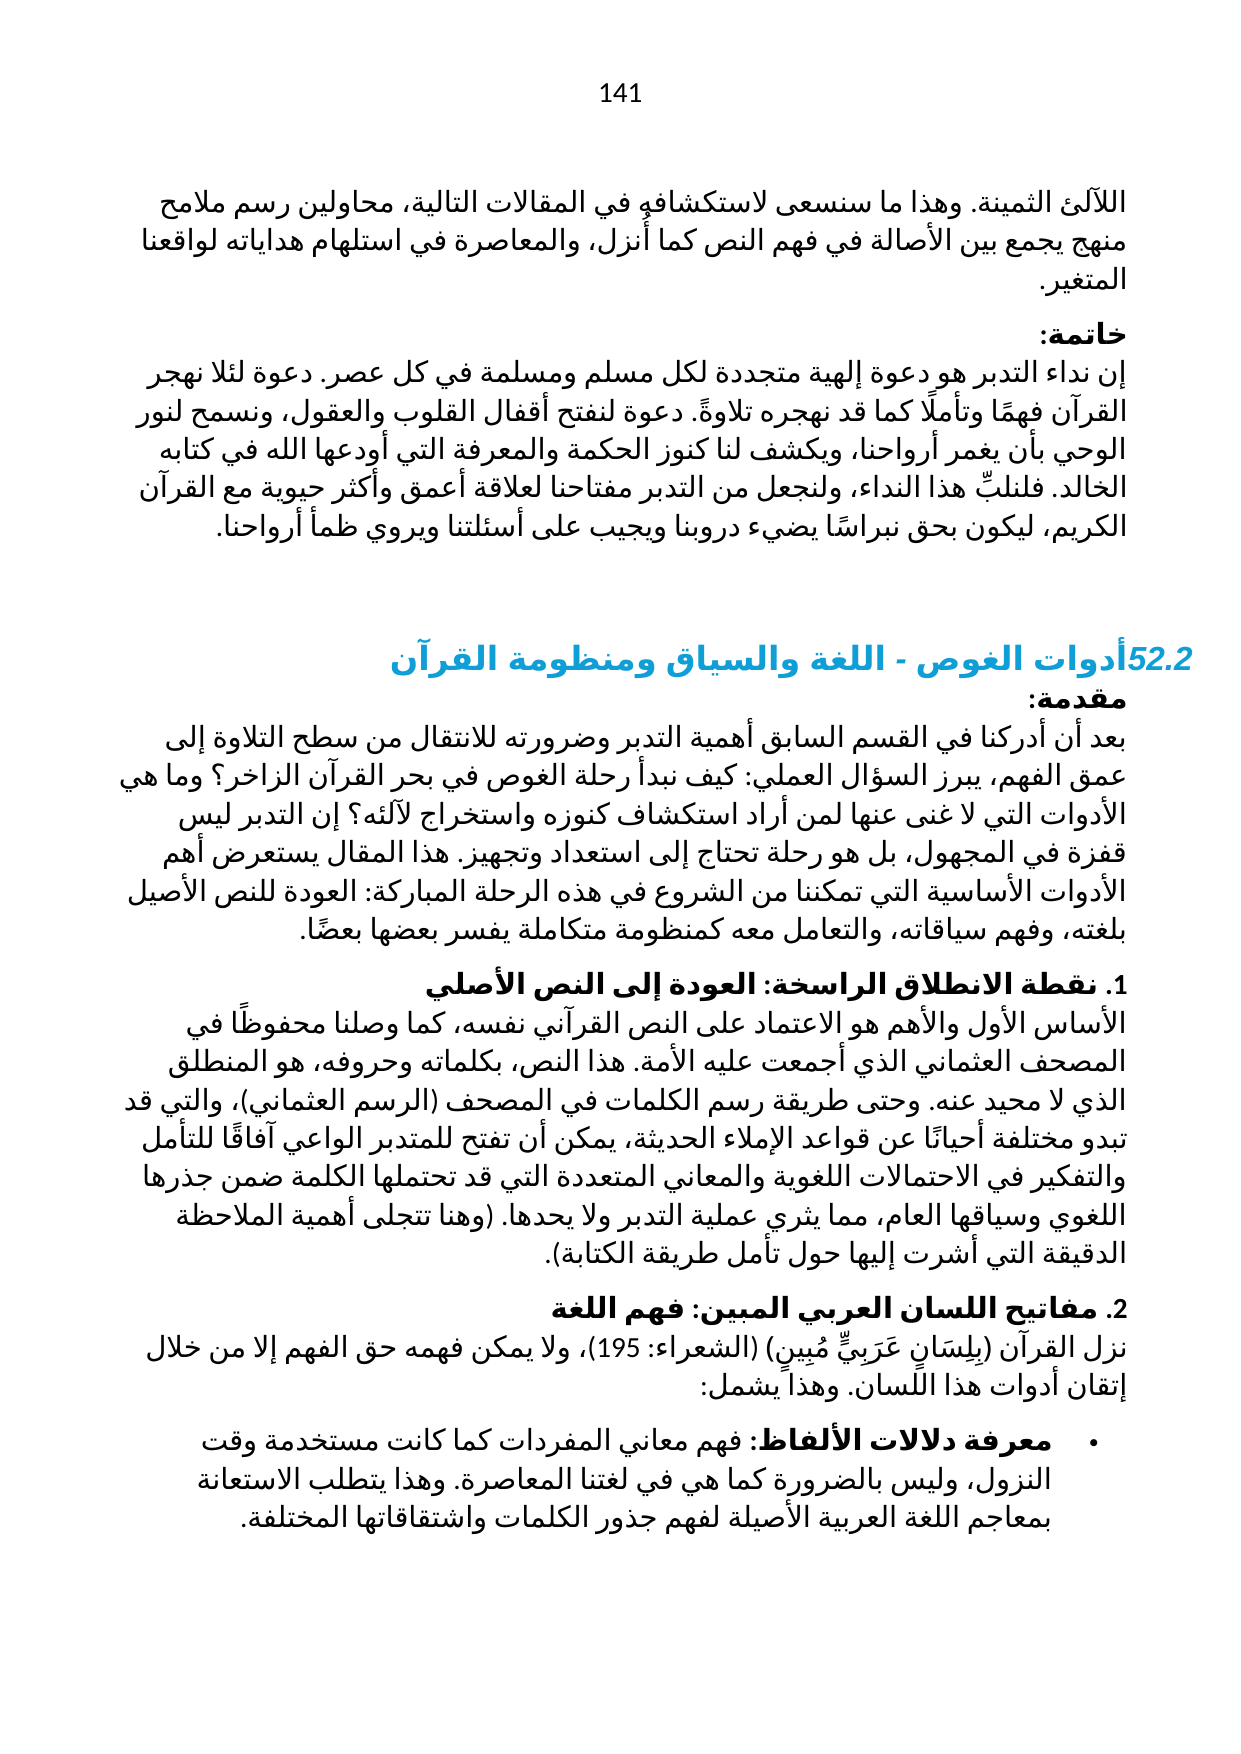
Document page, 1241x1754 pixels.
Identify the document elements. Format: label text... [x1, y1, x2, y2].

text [112, 184, 1128, 296]
text خاتمة: إن نداء التدبر هو دعوة إلهية متجددة لكل مسلم ومسلمة في كل عصر. دعوة لئلا نهجر القرآن فهمًا وتأملًا كما قد نهجره تلاوةً. دعوة لنفتح أقفال القلوب والعقول، ونسمح لنور الوحي بأن يغمر أرواحنا، ويكشف لنا كنوز الحكمة والمعرفة التي أودعها الله في كتابه الخالد. فلنلبِّ هذا النداء، ولنجعل من التدبر مفتاحنا لعلاقة أعمق وأكثر حيوية مع القرآن الكريم، ليكون بحق نبراسًا يضيء دروبنا ويجيب على أسئلتنا ويروي ظمأ أرواحنا. [112, 316, 1128, 544]
text 2. مفاتيح اللسان العربي المبين: فهم اللغة نزل القرآن ﴿بِلِسَانٍ عَرَبِيٍّ مُبِينٍ﴾ (الشعراء: 195)، ولا يمكن فهمه حق الفهم إلا من خلال إتقان أدوات هذا اللسان. وهذا يشمل: [112, 1290, 1128, 1403]
subtitle أدوات الغوص - اللغة والسياق ومنظومة القرآن [112, 639, 1128, 677]
text مقدمة: بعد أن أدركنا في القسم السابق أهمية التدبر وضرورته للانتقال من سطح التلاوة إلى عمق الفهم، يبرز السؤال العملي: كيف نبدأ رحلة الغوص في بحر القرآن الزاخر؟ وما هي الأدوات التي لا غنى عنها لمن أراد استكشاف كنوزه واستخراج لآلئه؟ إن التدبر ليس قفزة في المجهول، بل هو رحلة تحتاج إلى استعداد وتجهيز. هذا المقال يستعرض أهم الأدوات الأساسية التي تمكننا من الشروع في هذه الرحلة المباركة: العودة للنص الأصيل بلغته، وفهم سياقاته، والتعامل معه كمنظومة متكاملة يفسر بعضها بعضًا. [112, 681, 1128, 947]
text 1. نقطة الانطلاق الراسخة: العودة إلى النص الأصلي الأساس الأول والأهم هو الاعتماد على النص القرآني نفسه، كما وصلنا محفوظًا في المصحف العثماني الذي أجمعت عليه الأمة. هذا النص، بكلماته وحروفه، هو المنطلق الذي لا محيد عنه. وحتى طريقة رسم الكلمات في المصحف (الرسم العثماني)، والتي قد تبدو مختلفة أحيانًا عن قواعد الإملاء الحديثة، يمكن أن تفتح للمتدبر الواعي آفاقًا للتأمل والتفكير في الاحتمالات اللغوية والمعاني المتعددة التي قد تحتملها الكلمة ضمن جذرها اللغوي وسياقها العام، مما يثري عملية التدبر ولا يحدها. (وهنا تتجلى أهمية الملاحظة الدقيقة التي أشرت إليها حول تأمل طريقة الكتابة). [112, 966, 1128, 1271]
list معرفة دلالات الألفاظ: فهم معاني المفردات كما كانت مستخدمة وقت النزول، وليس بالضرورة كما هي في لغتنا المعاصرة. وهذا يتطلب الاستعانة بمعاجم اللغة العربية الأصيلة لفهم جذور الكلمات واشتقاقاتها المختلفة. [112, 1422, 1090, 1535]
